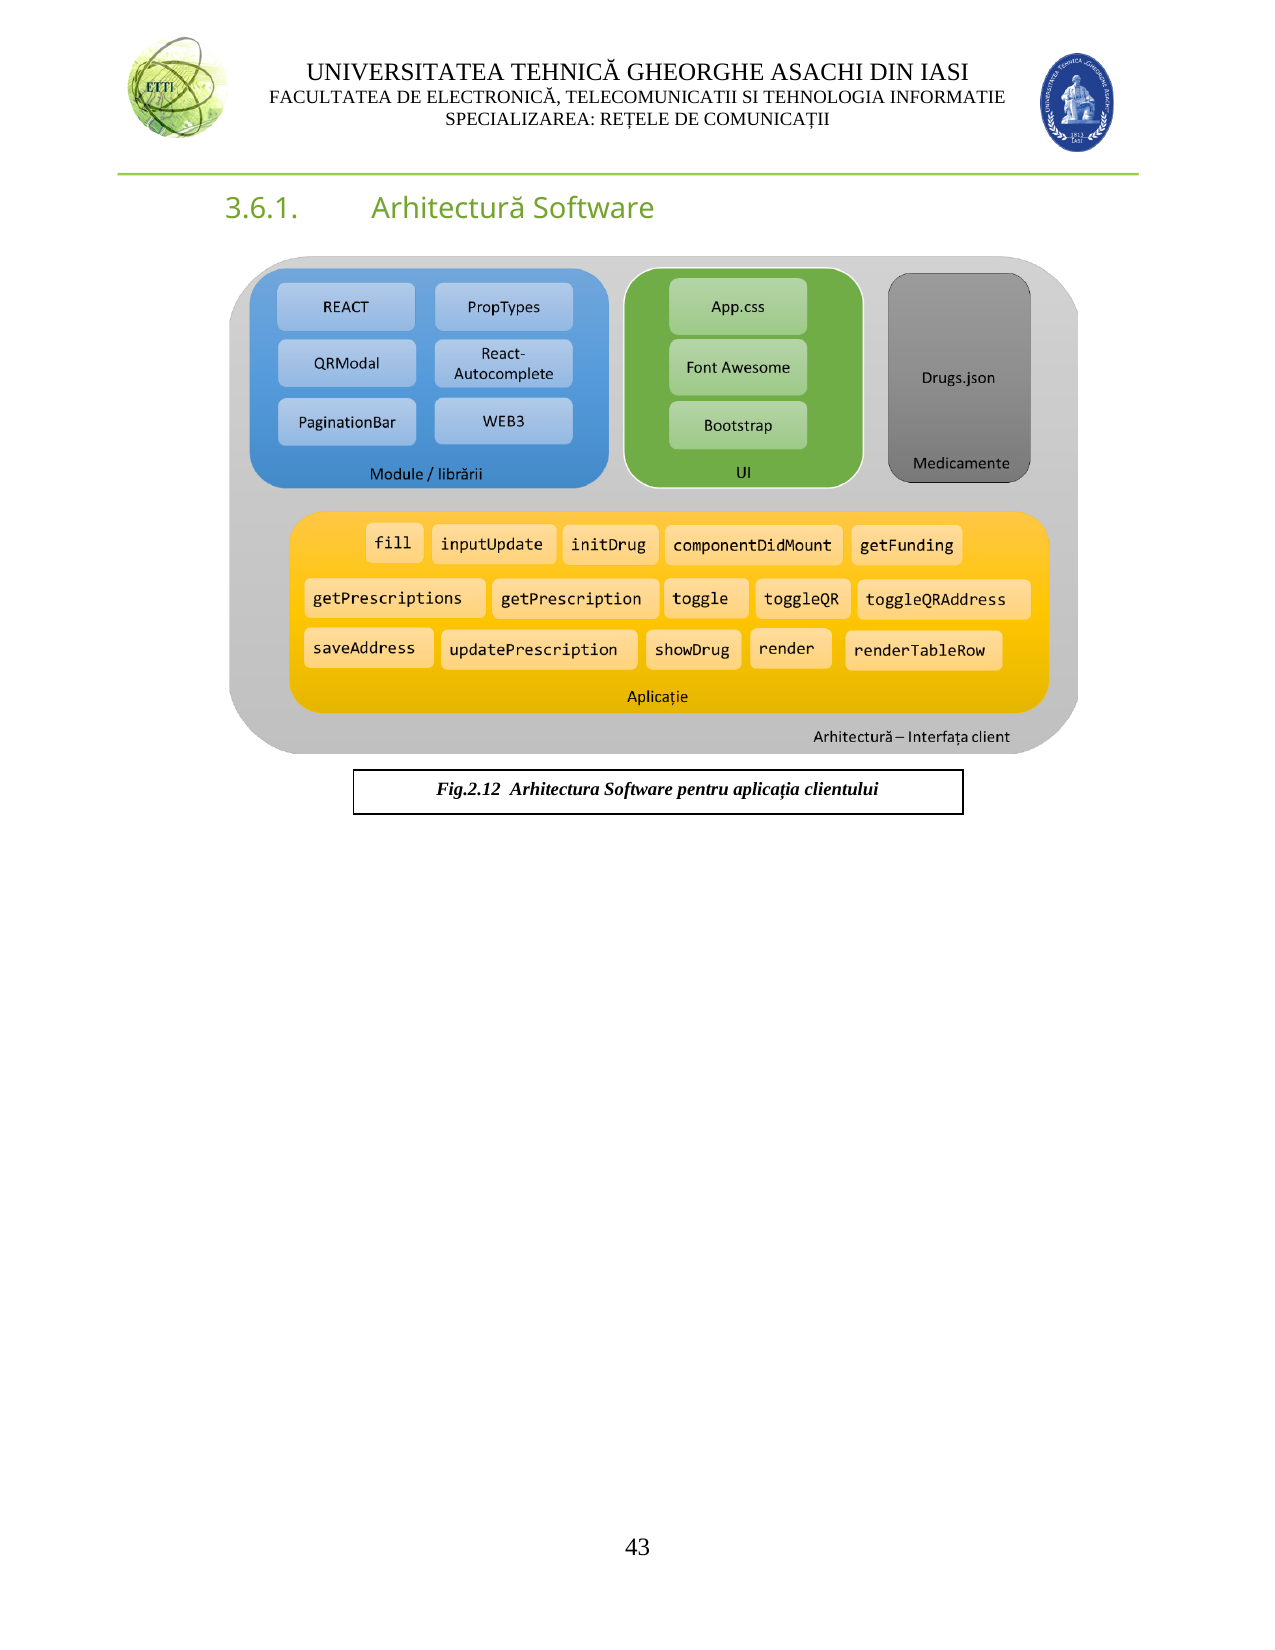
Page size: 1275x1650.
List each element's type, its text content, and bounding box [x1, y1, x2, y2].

subtitle Arhitectură Software [225, 187, 1125, 227]
picture [227, 256, 1078, 753]
picture [127, 36, 228, 138]
picture [1040, 53, 1114, 152]
